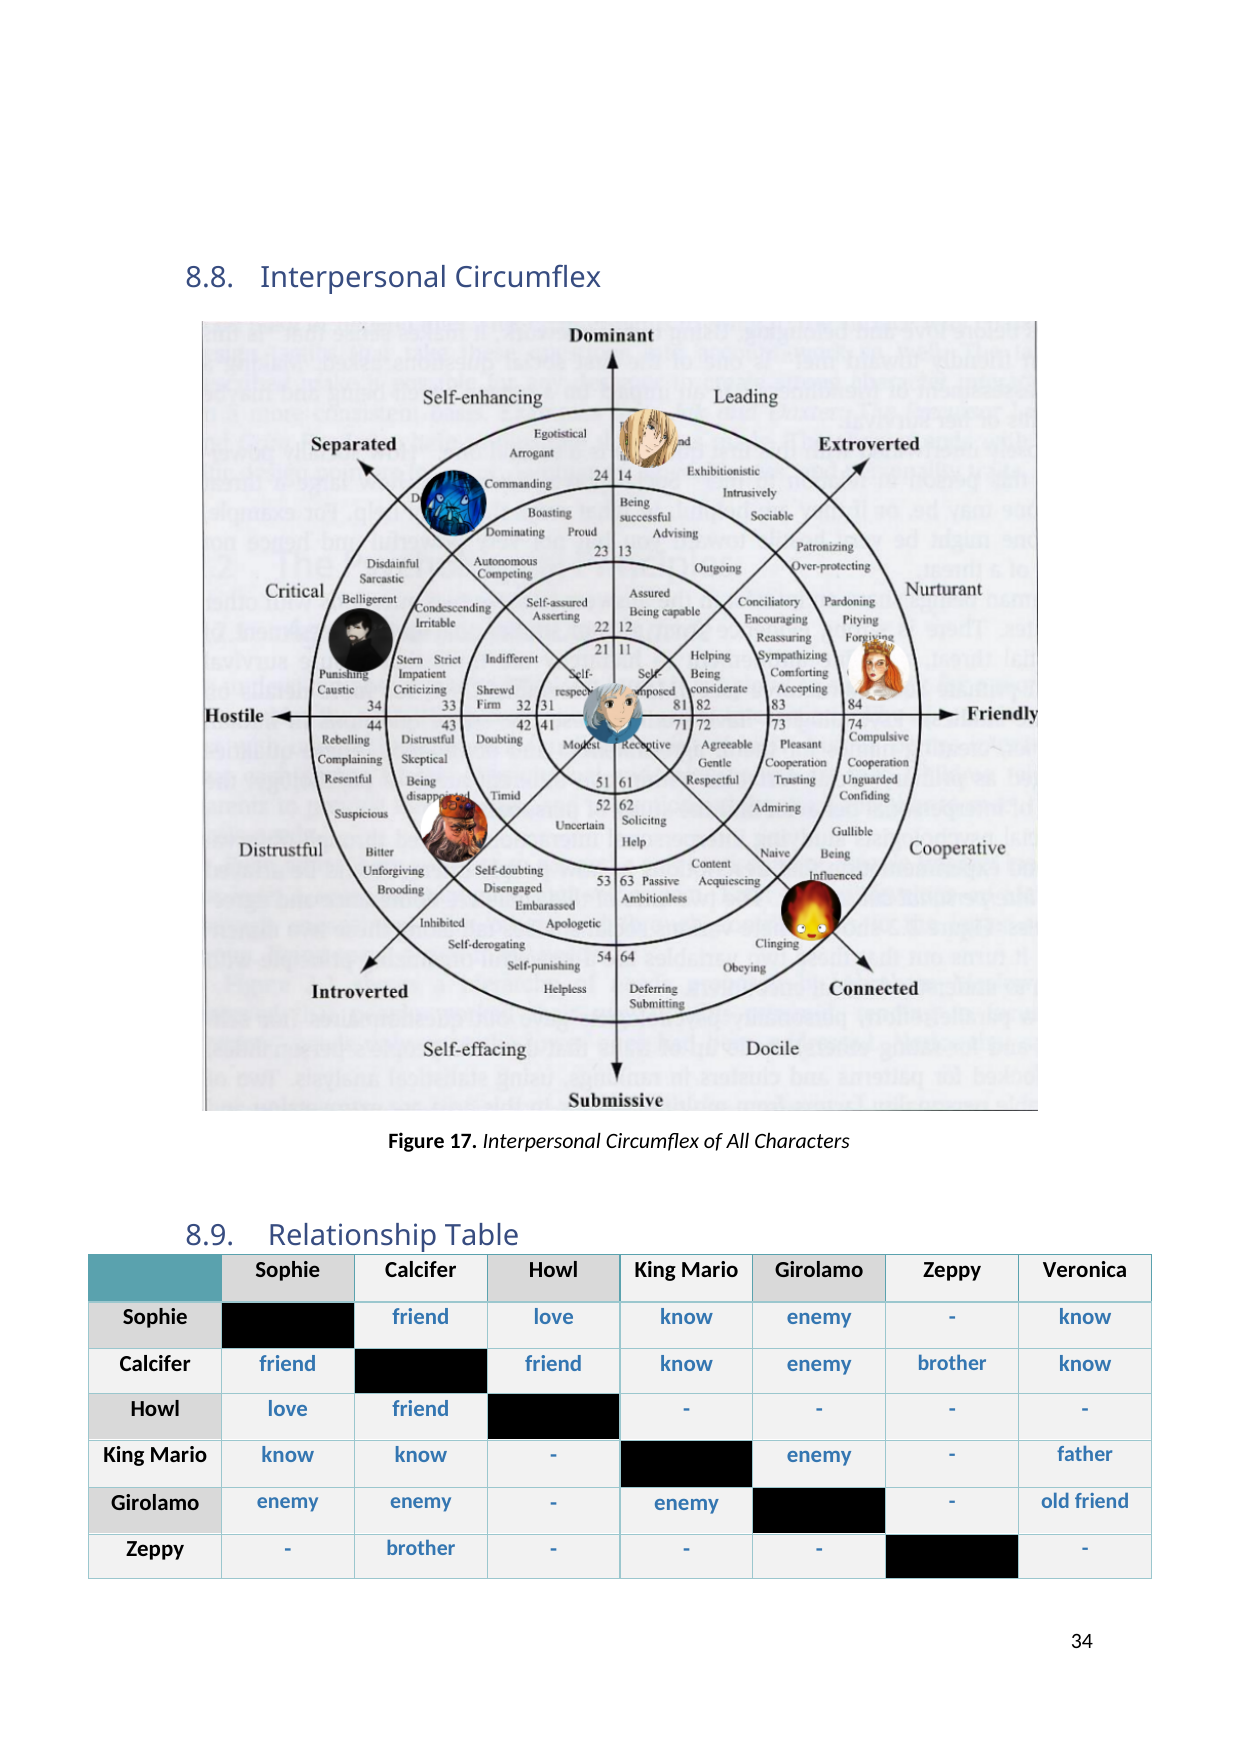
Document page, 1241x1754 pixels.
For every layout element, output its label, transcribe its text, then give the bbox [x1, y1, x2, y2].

table_cell - [1019, 1535, 1151, 1578]
table_cell - [886, 1488, 1018, 1533]
table_cell know [222, 1441, 354, 1487]
table_cell [753, 1488, 885, 1533]
table_cell love [222, 1394, 354, 1439]
table_cell Girolamo [89, 1488, 221, 1533]
table_cell enemy [222, 1488, 354, 1533]
table_cell Sophie [89, 1303, 221, 1348]
table_cell friend [355, 1394, 487, 1439]
table_cell enemy [753, 1349, 885, 1393]
table_cell [355, 1349, 487, 1393]
subtitle Relationship Table [185, 1215, 1093, 1254]
table_cell - [621, 1394, 752, 1439]
table_cell - [886, 1303, 1018, 1348]
table_header [89, 1255, 221, 1301]
table_cell - [621, 1535, 752, 1578]
table_cell father [1019, 1441, 1151, 1487]
table_header Howl [488, 1255, 619, 1301]
table_cell friend [222, 1349, 354, 1393]
table_header Veronica [1019, 1255, 1151, 1301]
table_cell Zeppy [89, 1535, 221, 1578]
table_cell Howl [89, 1394, 221, 1439]
table_header Girolamo [753, 1255, 885, 1301]
table_cell know [355, 1441, 487, 1487]
table_header Zeppy [886, 1255, 1018, 1301]
table_cell [621, 1441, 752, 1487]
picture [201, 321, 1039, 1112]
table_cell know [1019, 1349, 1151, 1393]
table_cell brother [886, 1349, 1018, 1393]
table_cell old friend [1019, 1488, 1151, 1533]
table_cell King Mario [89, 1441, 221, 1487]
table_cell [222, 1303, 354, 1348]
table_cell - [488, 1535, 619, 1578]
table_cell Calcifer [89, 1349, 221, 1393]
text Figure 17. Interpersonal Circumflex of All Characters [148, 1127, 1093, 1154]
table_cell - [1019, 1394, 1151, 1439]
table_header King Mario [621, 1255, 752, 1301]
table_header Sophie [222, 1255, 354, 1301]
table_cell friend [488, 1349, 619, 1393]
table_cell brother [355, 1535, 487, 1578]
table_cell - [488, 1441, 619, 1487]
table_cell friend [355, 1303, 487, 1348]
table_cell - [886, 1441, 1018, 1487]
table_cell - [753, 1394, 885, 1439]
table_cell know [621, 1349, 752, 1393]
table_cell enemy [621, 1488, 752, 1533]
table_cell [488, 1394, 619, 1439]
table_cell know [1019, 1303, 1151, 1348]
table_cell - [488, 1488, 619, 1533]
table_cell love [488, 1303, 619, 1348]
table_cell - [886, 1394, 1018, 1439]
table_cell - [753, 1535, 885, 1578]
table_cell know [621, 1303, 752, 1348]
table_header Calcifer [355, 1255, 487, 1301]
table_cell enemy [355, 1488, 487, 1533]
table_cell - [222, 1535, 354, 1578]
table_cell [886, 1535, 1018, 1578]
subtitle Interpersonal Circumflex [185, 257, 1093, 296]
table_cell enemy [753, 1441, 885, 1487]
table_cell enemy [753, 1303, 885, 1348]
